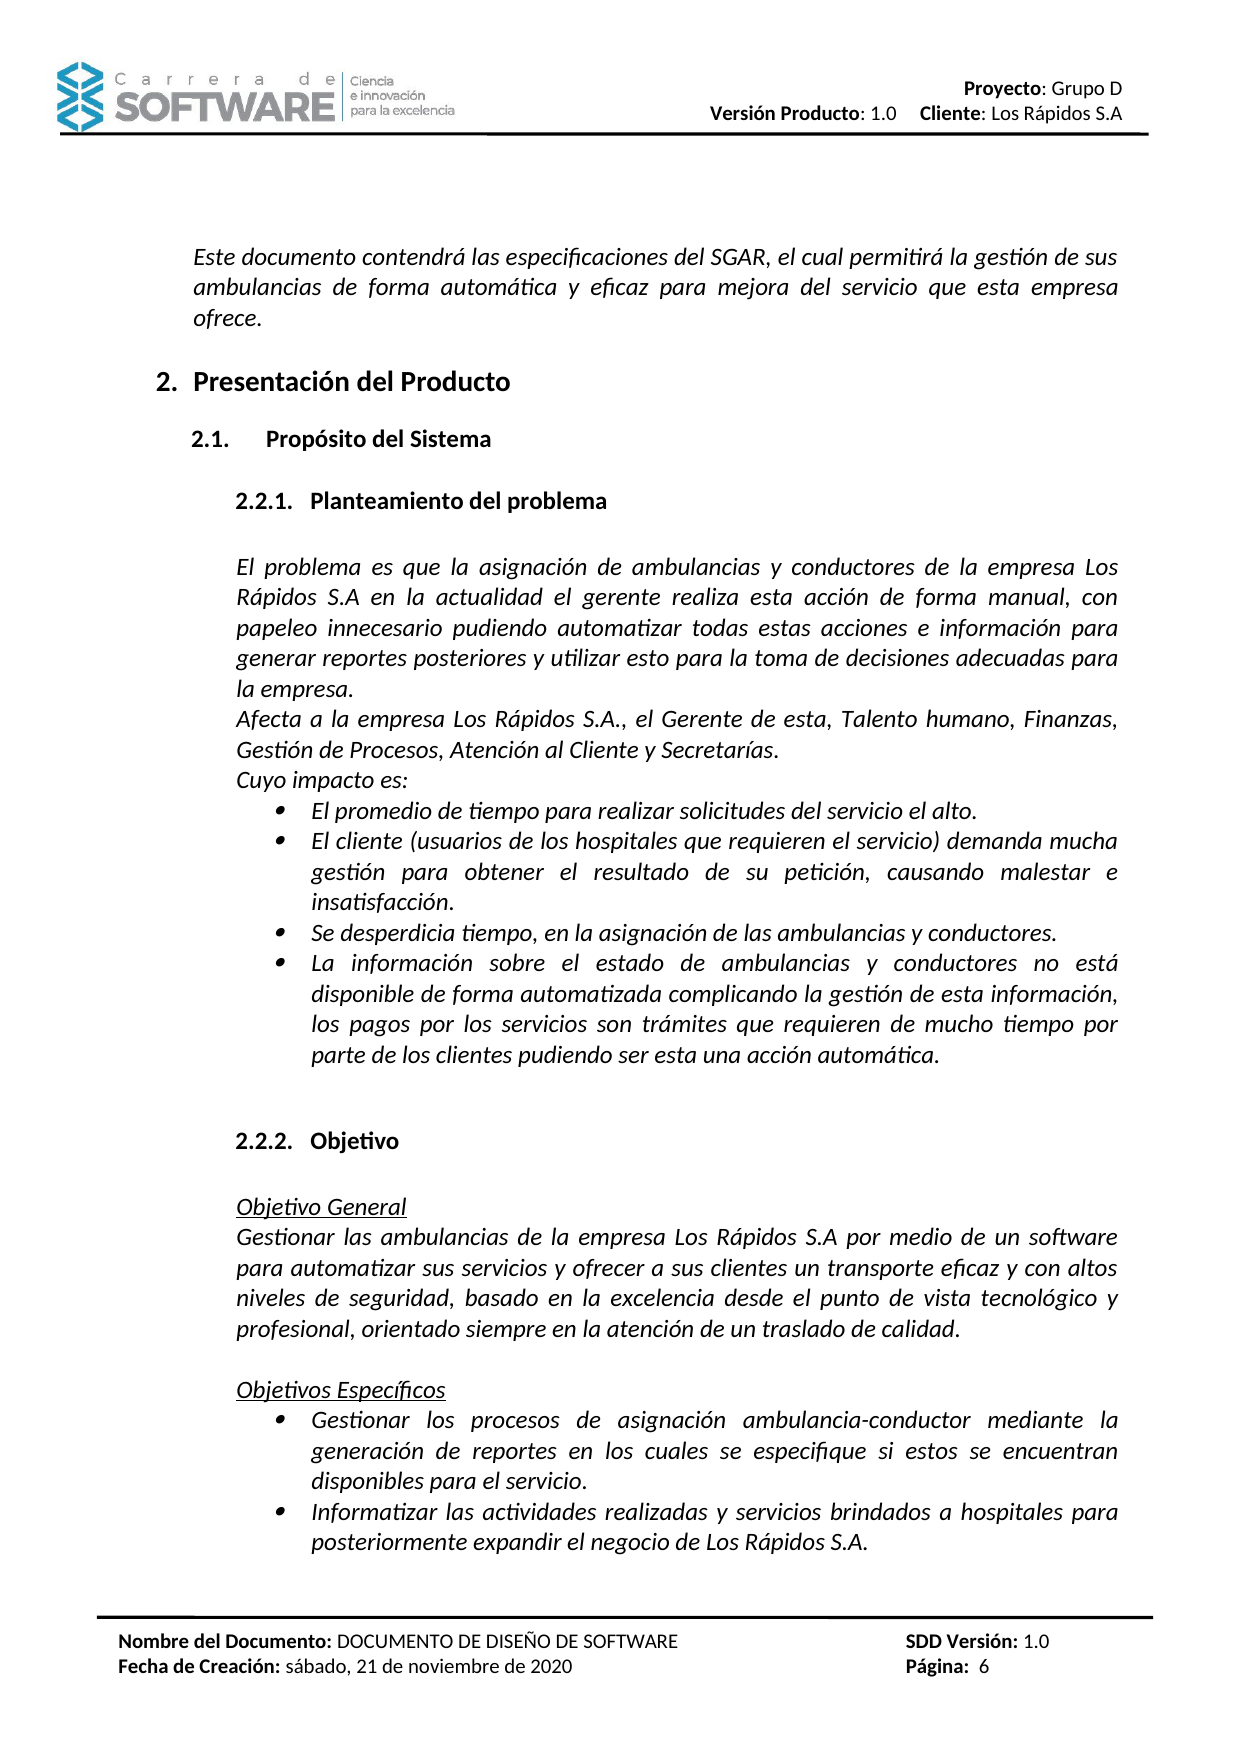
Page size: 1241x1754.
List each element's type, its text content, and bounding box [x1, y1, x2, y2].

list Gestionar los procesos de asignación ambulancia-conductor mediante la generación de reportes en los cuales se especifique si estos se encuentran disponibles para el servicio. [274, 1404, 1122, 1496]
picture [46, 46, 461, 154]
subtitle Planteamiento del problema [235, 485, 1122, 516]
list El cliente (usuarios de los hospitales que requieren el servicio) demanda mucha gestión para obtener el resultado de su petición, causando malestar e insatisfacción. [274, 826, 1122, 917]
text Afecta a la empresa Los Rápidos S.A., el Gerente de esta, Talento humano, Finanzas, Gestión de Procesos, Atención al Cliente y Secretarías. [236, 703, 1122, 764]
text Este documento contendrá las especificaciones del SGAR, el cual permitirá la gestión de sus ambulancias de forma automática y eficaz para mejora del servicio que esta empresa ofrece. [193, 241, 1122, 332]
subtitle Presentación del Producto [156, 363, 1122, 398]
list El promedio de tiempo para realizar solicitudes del servicio el alto. [274, 795, 1122, 826]
text Objetivos Específicos [236, 1374, 1122, 1404]
text El problema es que la asignación de ambulancias y conductores de la empresa Los Rápidos S.A en la actualidad el gerente realiza esta acción de forma manual, con papeleo innecesario pudiendo automatizar todas estas acciones e información para generar reportes posteriores y utilizar esto para la toma de decisiones adecuadas para la empresa. [236, 551, 1122, 703]
list Se desperdicia tiempo, en la asignación de las ambulancias y conductores. [274, 917, 1122, 948]
text Objetivo General [236, 1191, 1122, 1221]
text Cuyo impacto es: [236, 764, 1122, 795]
text Gestionar las ambulancias de la empresa Los Rápidos S.A por medio de un software para automatizar sus servicios y ofrecer a sus clientes un transporte eficaz y con altos niveles de seguridad, basado en la excelencia desde el punto de vista tecnológico y profesional, orientado siempre en la atención de un traslado de calidad. [236, 1221, 1122, 1343]
subtitle Objetivo [235, 1125, 1122, 1156]
list La información sobre el estado de ambulancias y conductores no está disponible de forma automatizada complicando la gestión de esta información, los pagos por los servicios son trámites que requieren de mucho tiempo por parte de los clientes pudiendo ser esta una acción automática. [274, 948, 1122, 1070]
subtitle Propósito del Sistema [191, 423, 1122, 454]
list Informatizar las actividades realizadas y servicios brindados a hospitales para posteriormente expandir el negocio de Los Rápidos S.A. [274, 1496, 1122, 1557]
